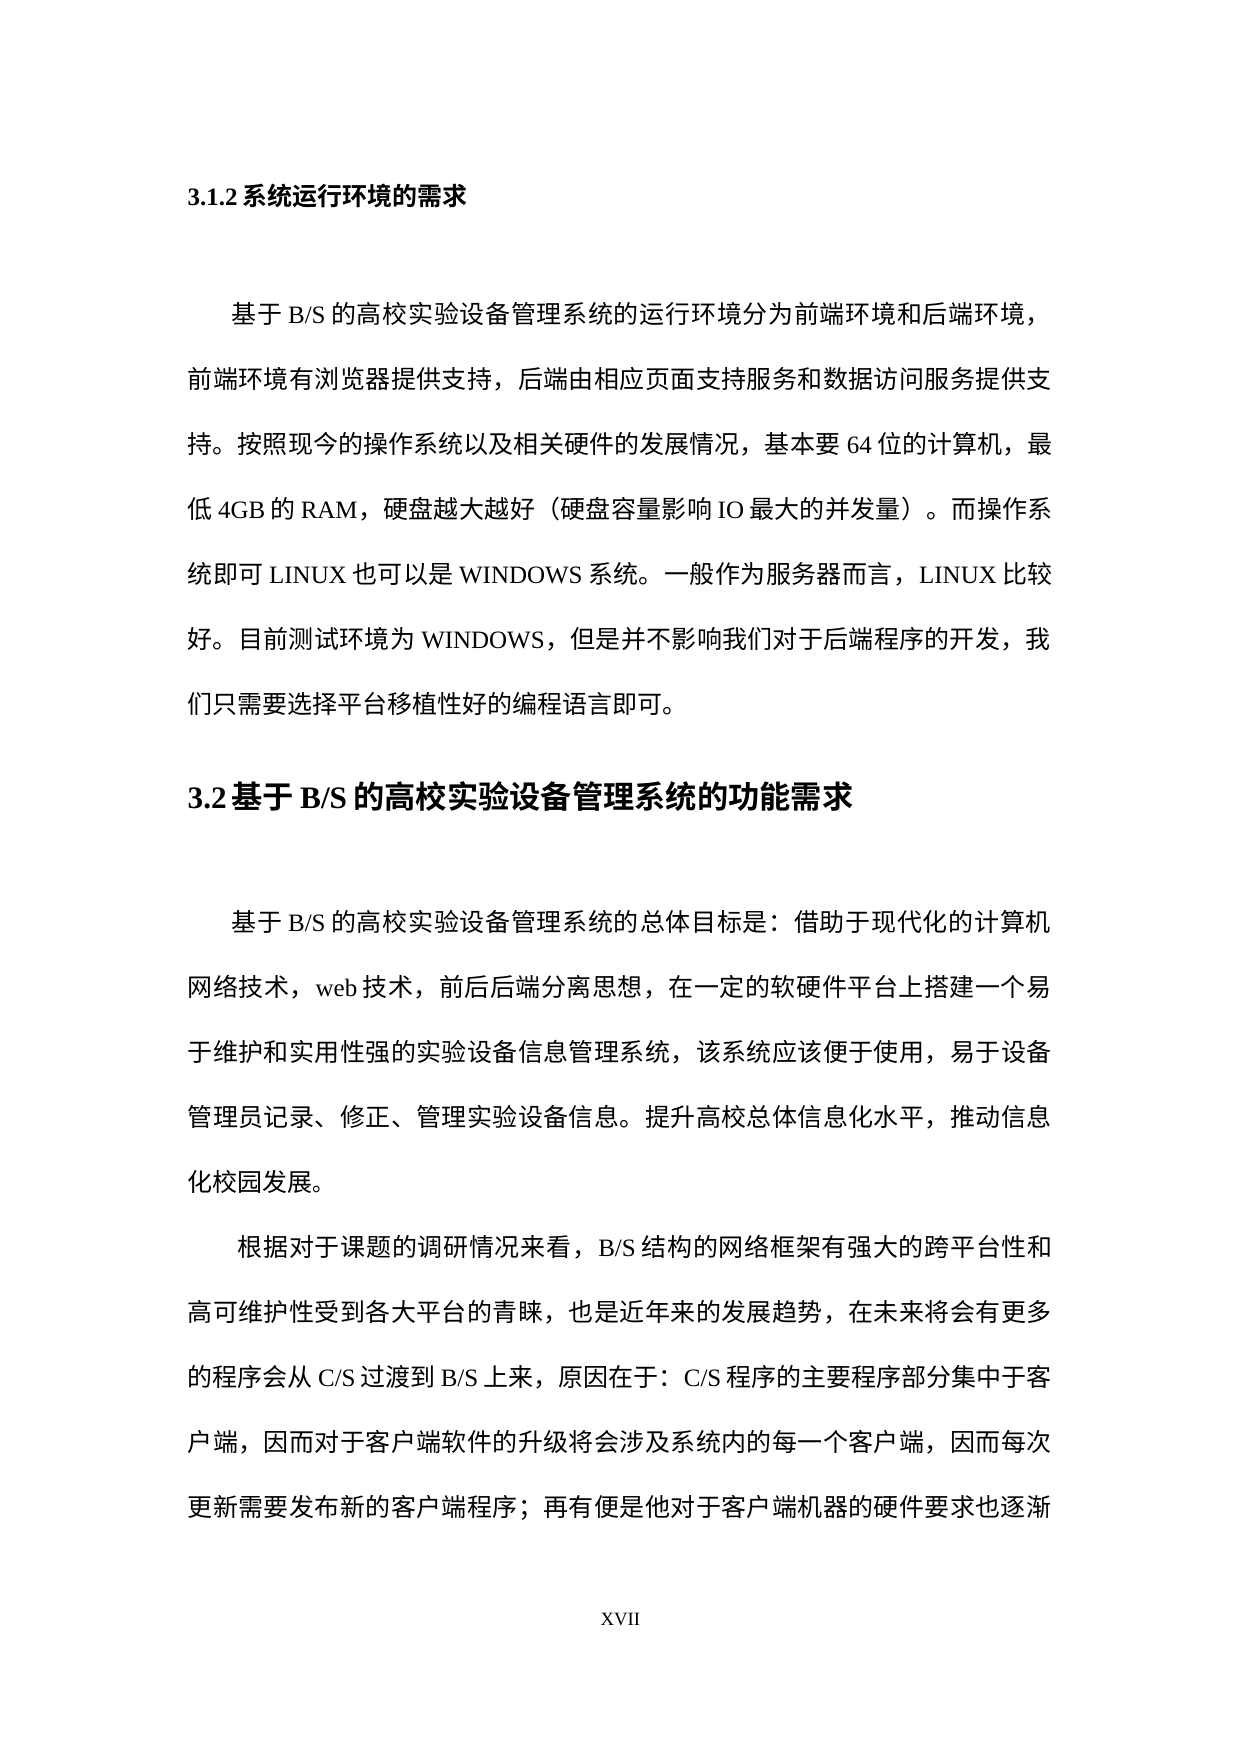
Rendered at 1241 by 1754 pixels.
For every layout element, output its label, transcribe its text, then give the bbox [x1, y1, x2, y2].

subtitle 3.1.2系统运行环境的需求 [187, 162, 1053, 227]
text 基于B/S的高校实验设备管理系统的总体目标是：借助于现代化的计算机网络技术，web技术，前后后端分离思想，在一定的软硬件平台上搭建一个易于维护和实用性强的实验设备信息管理系统，该系统应该便于使用，易于设备管理员记录、修正、管理实验设备信息。提升高校总体信息化水平，推动信息化校园发展。 [187, 888, 1053, 1213]
text 基于B/S的高校实验设备管理系统的运行环境分为前端环境和后端环境，前端环境有浏览器提供支持，后端由相应页面支持服务和数据访问服务提供支持。按照现今的操作系统以及相关硬件的发展情况，基本要64位的计算机，最低4GB的RAM，硬盘越大越好（硬盘容量影响IO最大的并发量）。而操作系统即可LINUX也可以是WINDOWS系统。一般作为服务器而言，LINUX比较好。目前测试环境为WINDOWS，但是并不影响我们对于后端程序的开发，我们只需要选择平台移植性好的编程语言即可。 [187, 281, 1053, 736]
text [187, 1213, 1053, 1538]
subtitle 3.2 基于B/S的高校实验设备管理系统的功能需求 [187, 763, 1053, 828]
